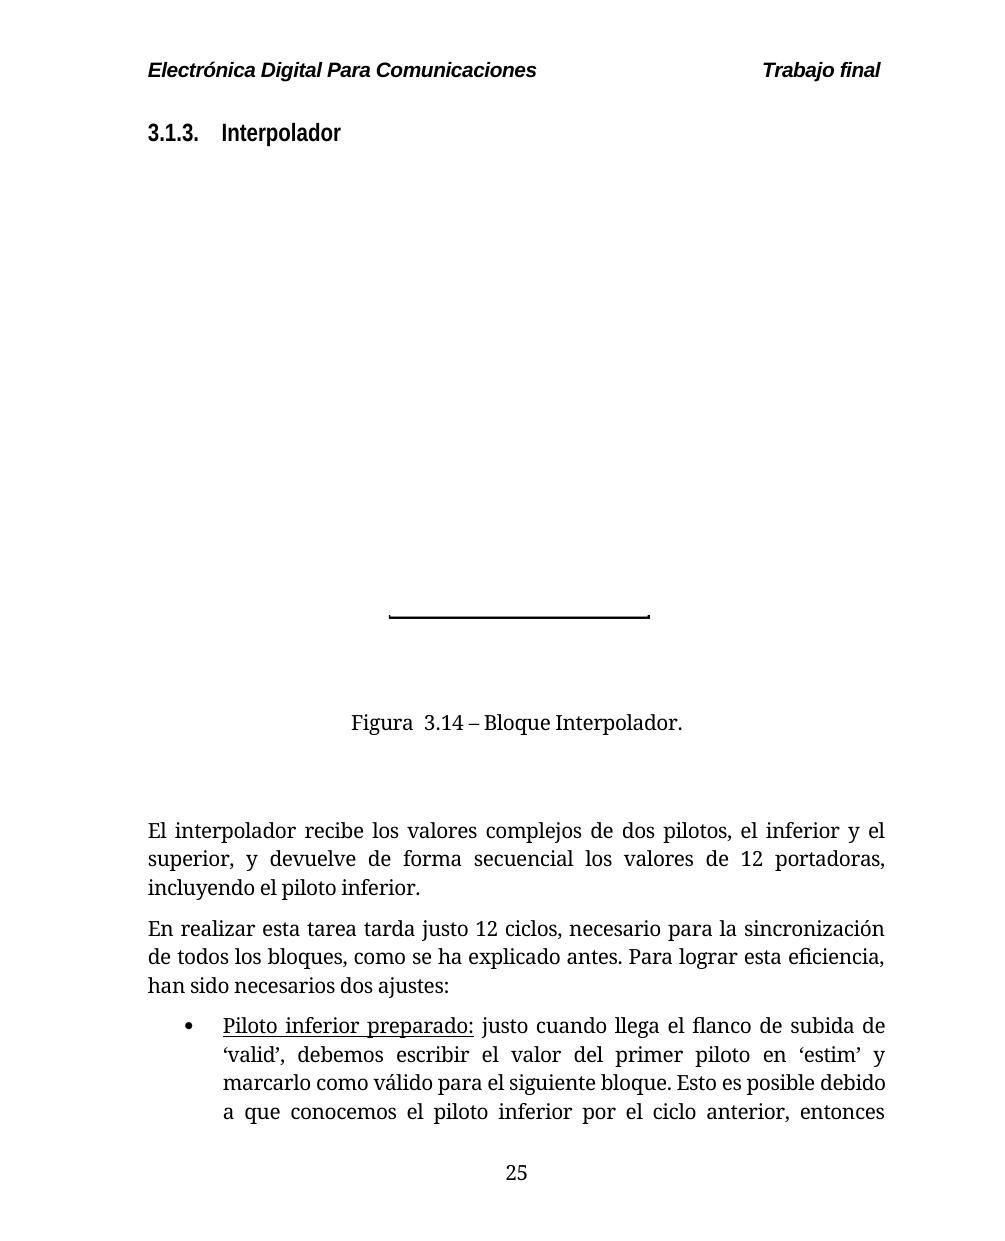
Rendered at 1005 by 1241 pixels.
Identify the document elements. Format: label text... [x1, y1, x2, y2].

subtitle Interpolador [148, 118, 886, 147]
text En realizar esta tarea tarda justo 12 ciclos, necesario para la sincronización de todos los bloques, como se ha explicado antes. Para lograr esta eficiencia, han sido necesarios dos ajustes: [148, 914, 886, 999]
text El interpolador recibe los valores complejos de dos pilotos, el inferior y el superior, y devuelve de forma secuencial los valores de 12 portadoras, incluyendo el piloto inferior. [148, 816, 886, 901]
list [185, 1012, 886, 1125]
picture [305, 615, 729, 664]
table_header [304, 172, 729, 682]
